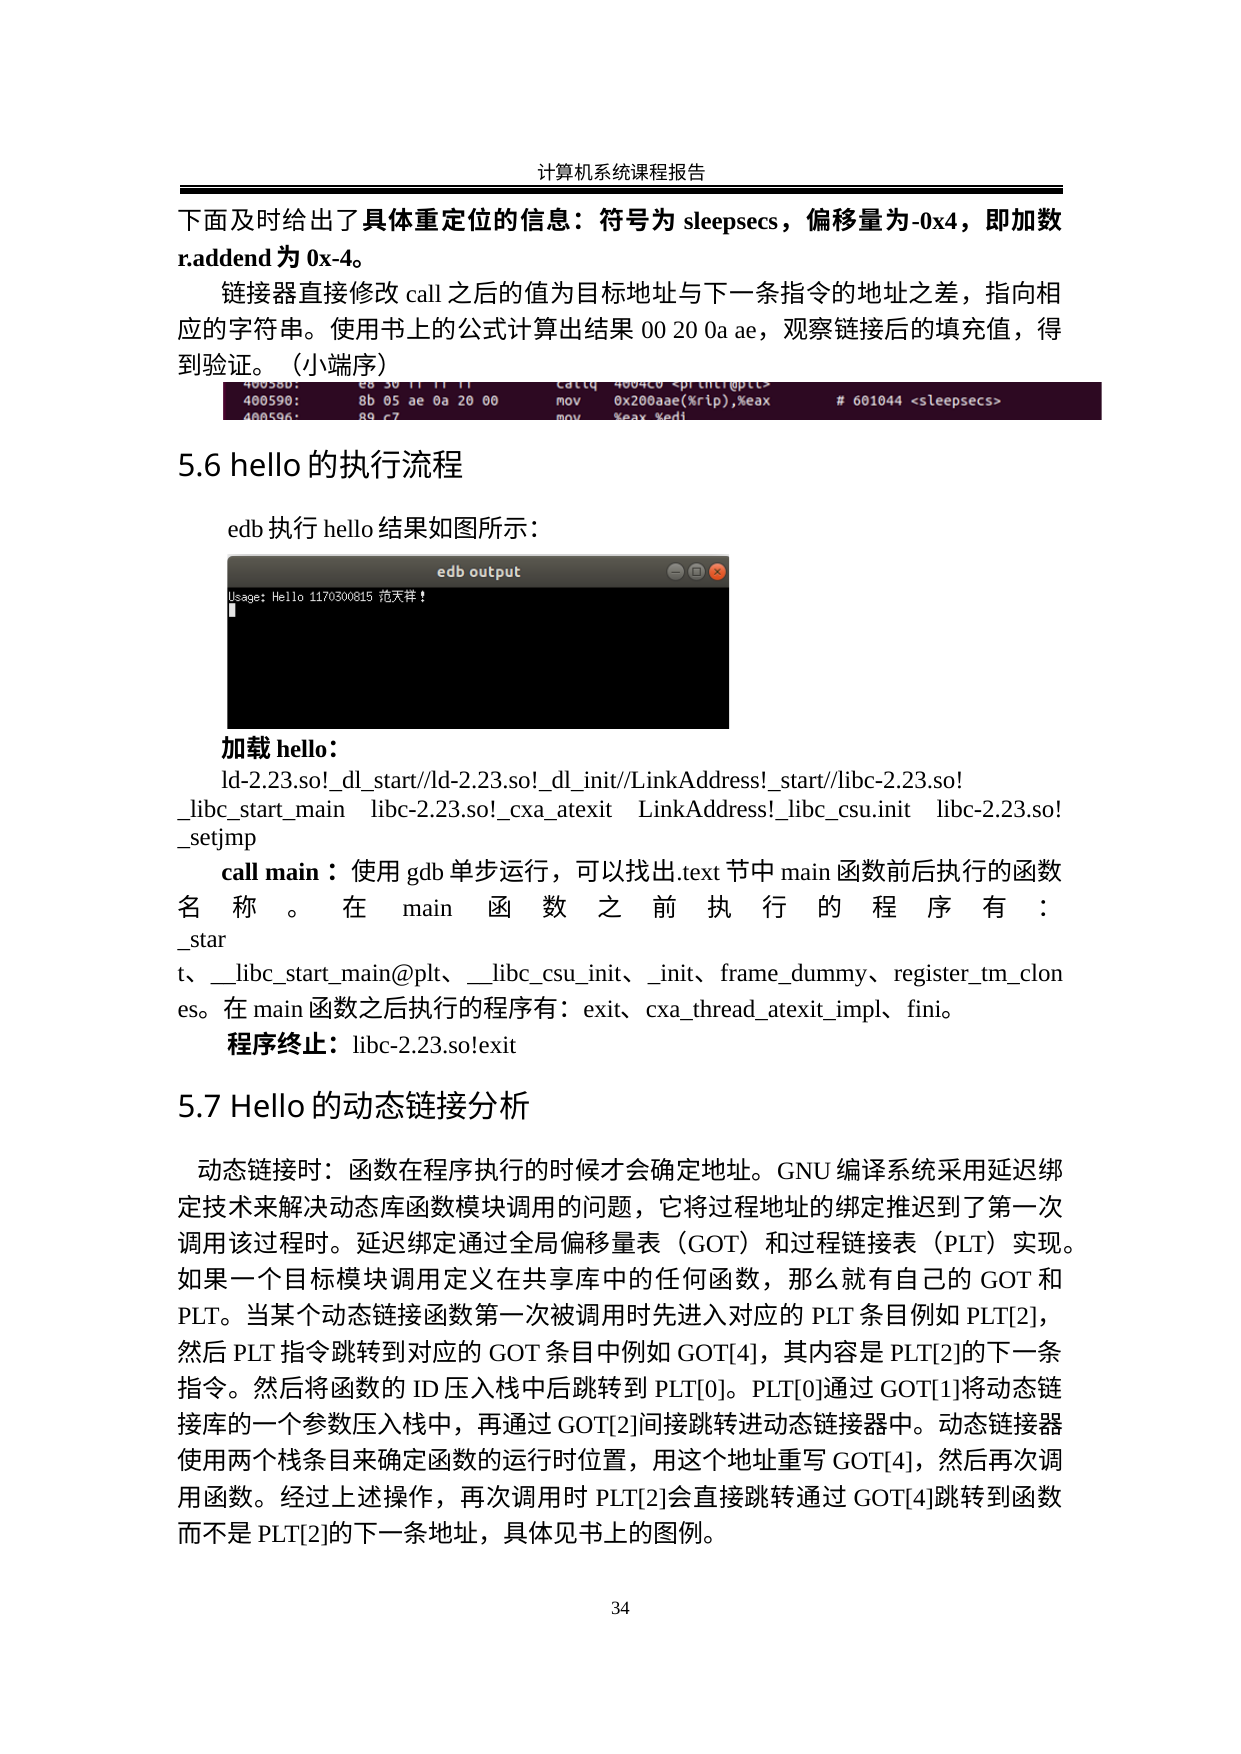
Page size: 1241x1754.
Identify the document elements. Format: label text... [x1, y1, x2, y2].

text 加载hello： [177, 729, 1063, 765]
text 程序终止：libc-2.23.so!exit [177, 1025, 1063, 1061]
text call main ：使用gdb单步运行，可以找出.text节中main函数前后执行的函数名称。在main函数之前执行的程序有：_start、__libc_start_main@plt、__libc_csu_init、_init、frame_dummy、register_tm_clones。在main函数之后执行的程序有：exit、cxa_thread_atexit_impl、fini。 [177, 851, 1063, 1025]
picture [227, 554, 730, 729]
text 动态链接时：函数在程序执行的时候才会确定地址。GNU编译系统采用延迟绑定技术来解决动态库函数模块调用的问题，它将过程地址的绑定推迟到了第一次调用该过程时。延迟绑定通过全局偏移量表（GOT）和过程链接表（PLT）实现。如果一个目标模块调用定义在共享库中的任何函数，那么就有自己的GOT和PLT。当某个动态链接函数第一次被调用时先进入对应的PLT条目例如PLT[2]，然后PLT指令跳转到对应的GOT条目中例如GOT[4]，其内容是PLT[2]的下一条指令。然后将函数的ID压入栈中后跳转到PLT[0]。PLT[0]通过GOT[1]将动态链接库的一个参数压入栈中，再通过GOT[2]间接跳转进动态链接器中。动态链接器使用两个栈条目来确定函数的运行时位置，用这个地址重写GOT[4]，然后再次调用函数。经过上述操作，再次调用时PLT[2]会直接跳转通过GOT[4]跳转到函数而不是PLT[2]的下一条地址，具体见书上的图例。 [177, 1151, 1063, 1549]
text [177, 201, 1063, 273]
text ld-2.23.so!_dl_start//ld-2.23.so!_dl_init//LinkAddress!_start//libc-2.23.so!_libc_start_main libc-2.23.so!_cxa_atexit LinkAddress!_libc_csu.init libc-2.23.so!_setjmp [177, 765, 1063, 851]
text 链接器直接修改call之后的值为目标地址与下一条指令的地址之差，指向相应的字符串。使用书上的公式计算出结果00 20 0a ae，观察链接后的填充值，得到验证。（小端序） [177, 273, 1063, 382]
picture [221, 382, 1102, 420]
subtitle 5.6 hello的执行流程 [177, 444, 1063, 484]
text edb执行hello结果如图所示： [177, 509, 1063, 545]
subtitle 5.7 Hello的动态链接分析 [177, 1086, 1063, 1126]
